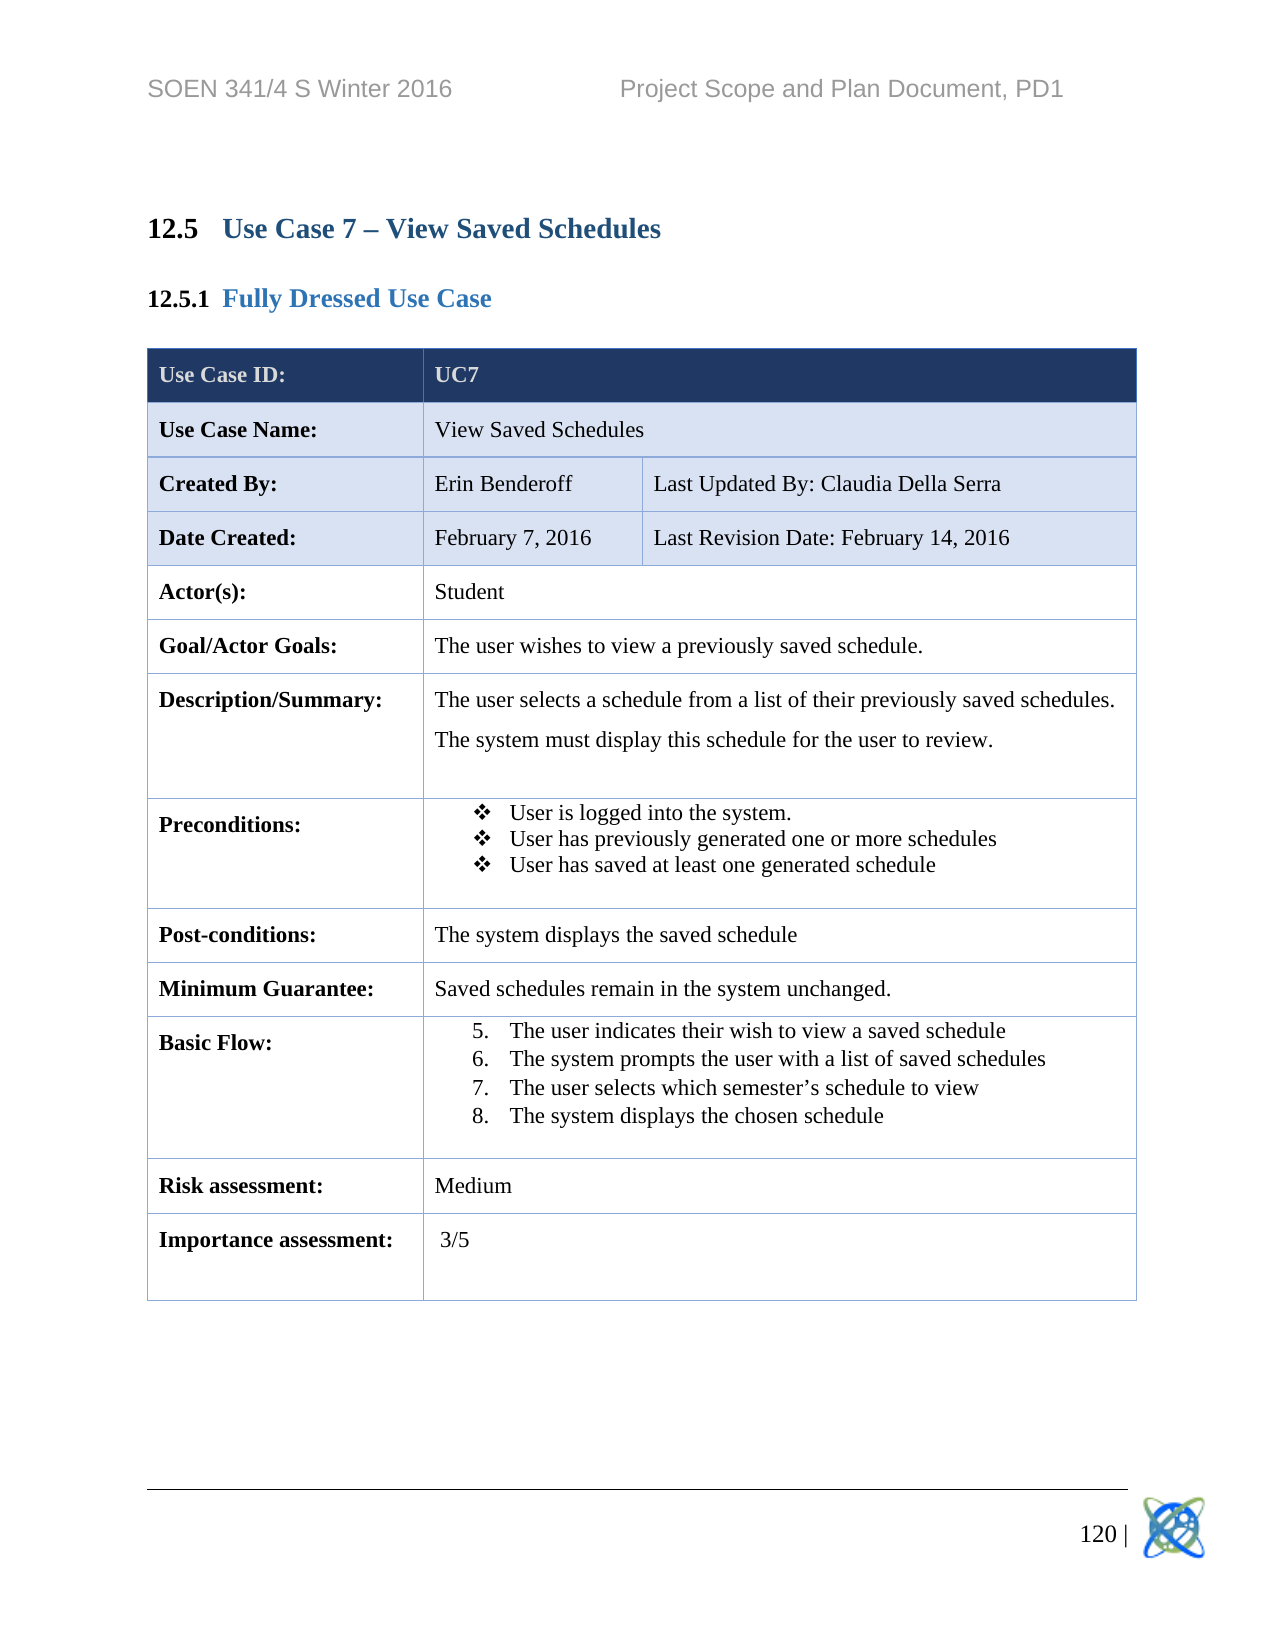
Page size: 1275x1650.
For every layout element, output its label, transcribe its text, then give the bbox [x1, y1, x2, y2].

text Fully Dressed Use Case [147, 282, 1128, 313]
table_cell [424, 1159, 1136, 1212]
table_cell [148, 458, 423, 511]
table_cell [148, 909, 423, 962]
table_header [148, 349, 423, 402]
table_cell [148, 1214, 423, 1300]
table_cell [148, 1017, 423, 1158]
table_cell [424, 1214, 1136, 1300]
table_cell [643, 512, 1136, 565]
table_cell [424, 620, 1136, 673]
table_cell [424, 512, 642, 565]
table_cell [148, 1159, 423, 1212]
picture [1123, 1490, 1224, 1566]
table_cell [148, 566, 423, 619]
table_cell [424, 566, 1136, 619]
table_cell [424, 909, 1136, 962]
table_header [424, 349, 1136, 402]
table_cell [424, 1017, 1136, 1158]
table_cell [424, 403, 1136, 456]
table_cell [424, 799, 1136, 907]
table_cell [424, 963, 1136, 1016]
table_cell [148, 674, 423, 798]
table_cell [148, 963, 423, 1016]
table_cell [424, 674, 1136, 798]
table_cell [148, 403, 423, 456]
text Use Case 7 – View Saved Schedules [147, 211, 1128, 244]
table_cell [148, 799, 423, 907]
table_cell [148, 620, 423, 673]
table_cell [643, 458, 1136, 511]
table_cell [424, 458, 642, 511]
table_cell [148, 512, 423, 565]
